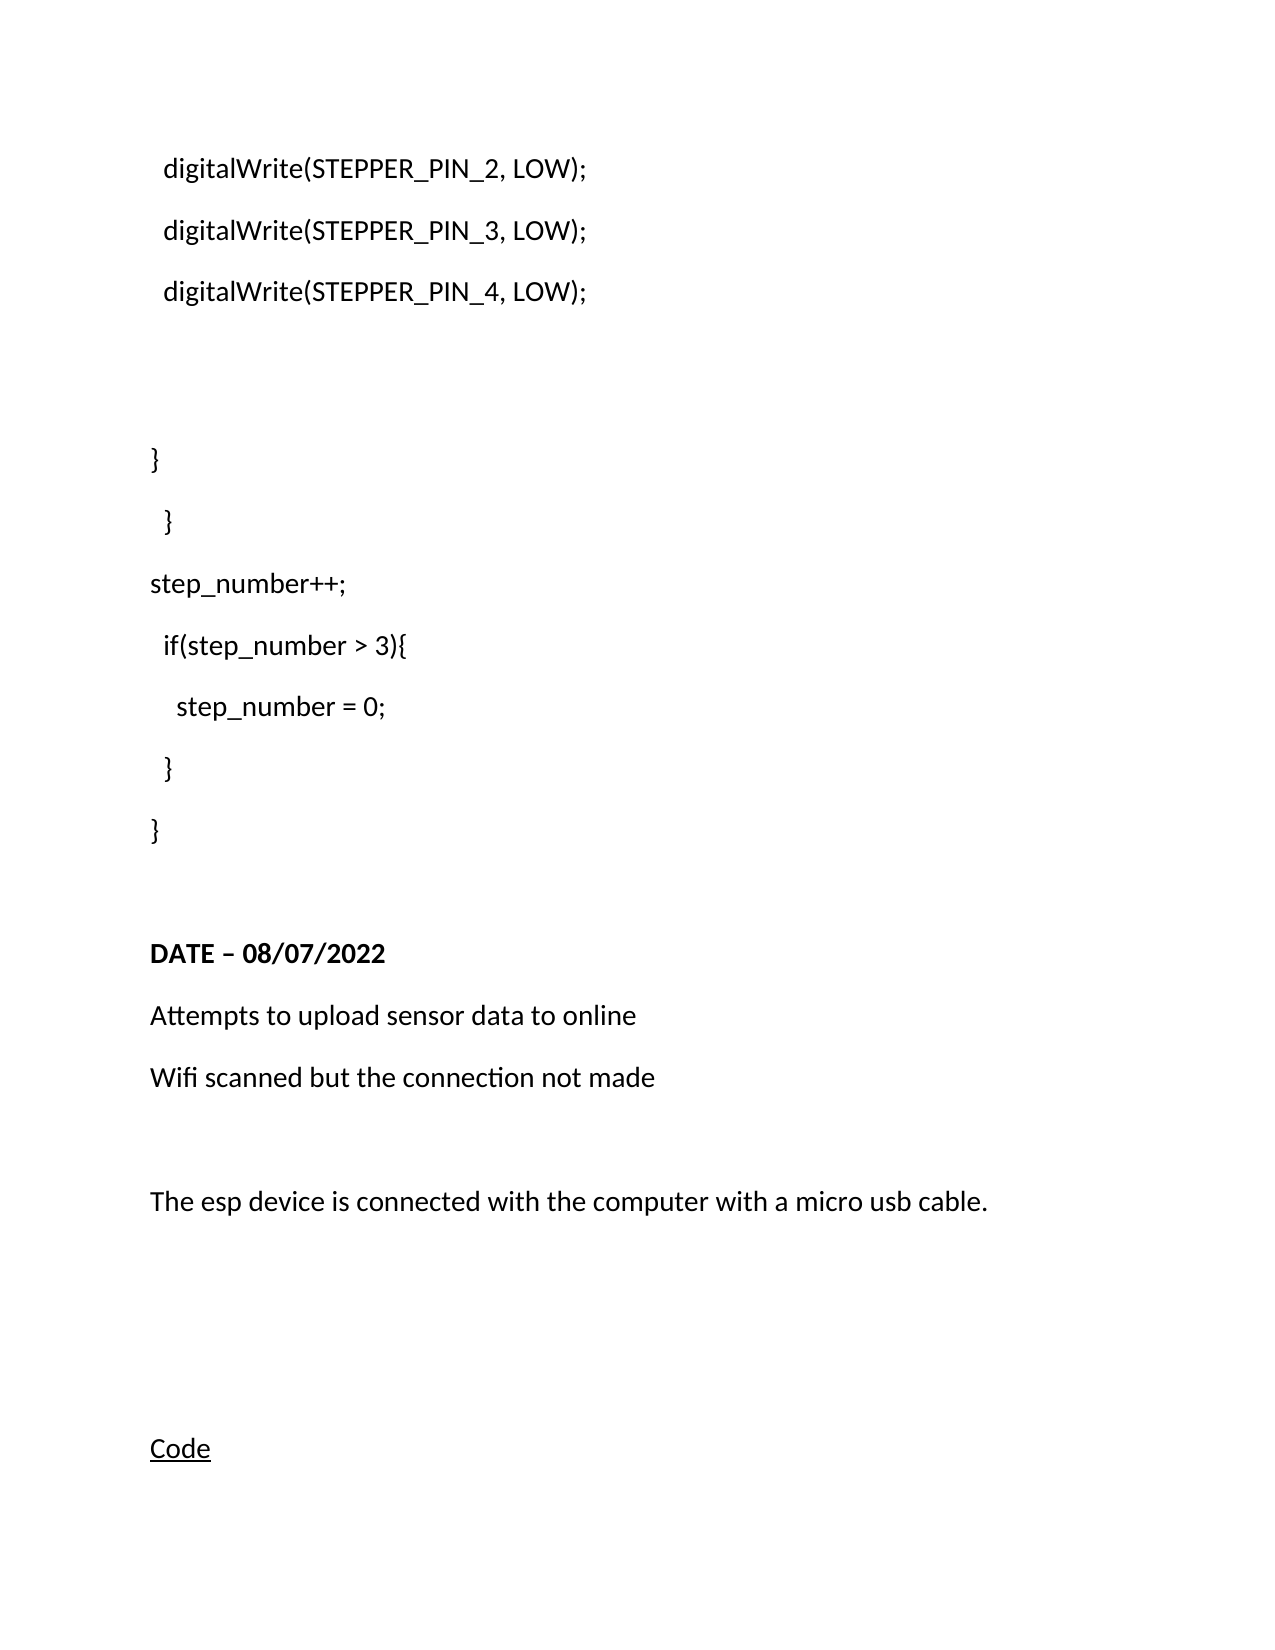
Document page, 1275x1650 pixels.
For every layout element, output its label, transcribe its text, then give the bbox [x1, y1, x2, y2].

text } [150, 812, 1125, 848]
text Code [150, 1430, 1125, 1465]
text Attempts to upload sensor data to online [150, 997, 1125, 1033]
text step_number = 0; [150, 688, 1125, 724]
text Wifi scanned but the connection not made [150, 1059, 1125, 1095]
text } [150, 503, 1125, 539]
text step_number++; [150, 565, 1125, 601]
text The esp device is connected with the computer with a micro usb cable. [150, 1183, 1125, 1218]
text digitalWrite(STEPPER_PIN_4, LOW); [150, 273, 1125, 309]
text if(step_number > 3){ [150, 627, 1125, 662]
text DATE – 08/07/2022 [150, 936, 1125, 971]
text digitalWrite(STEPPER_PIN_2, LOW); [150, 150, 1125, 186]
text digitalWrite(STEPPER_PIN_3, LOW); [150, 212, 1125, 247]
text } [150, 750, 1125, 786]
text } [150, 441, 1125, 477]
